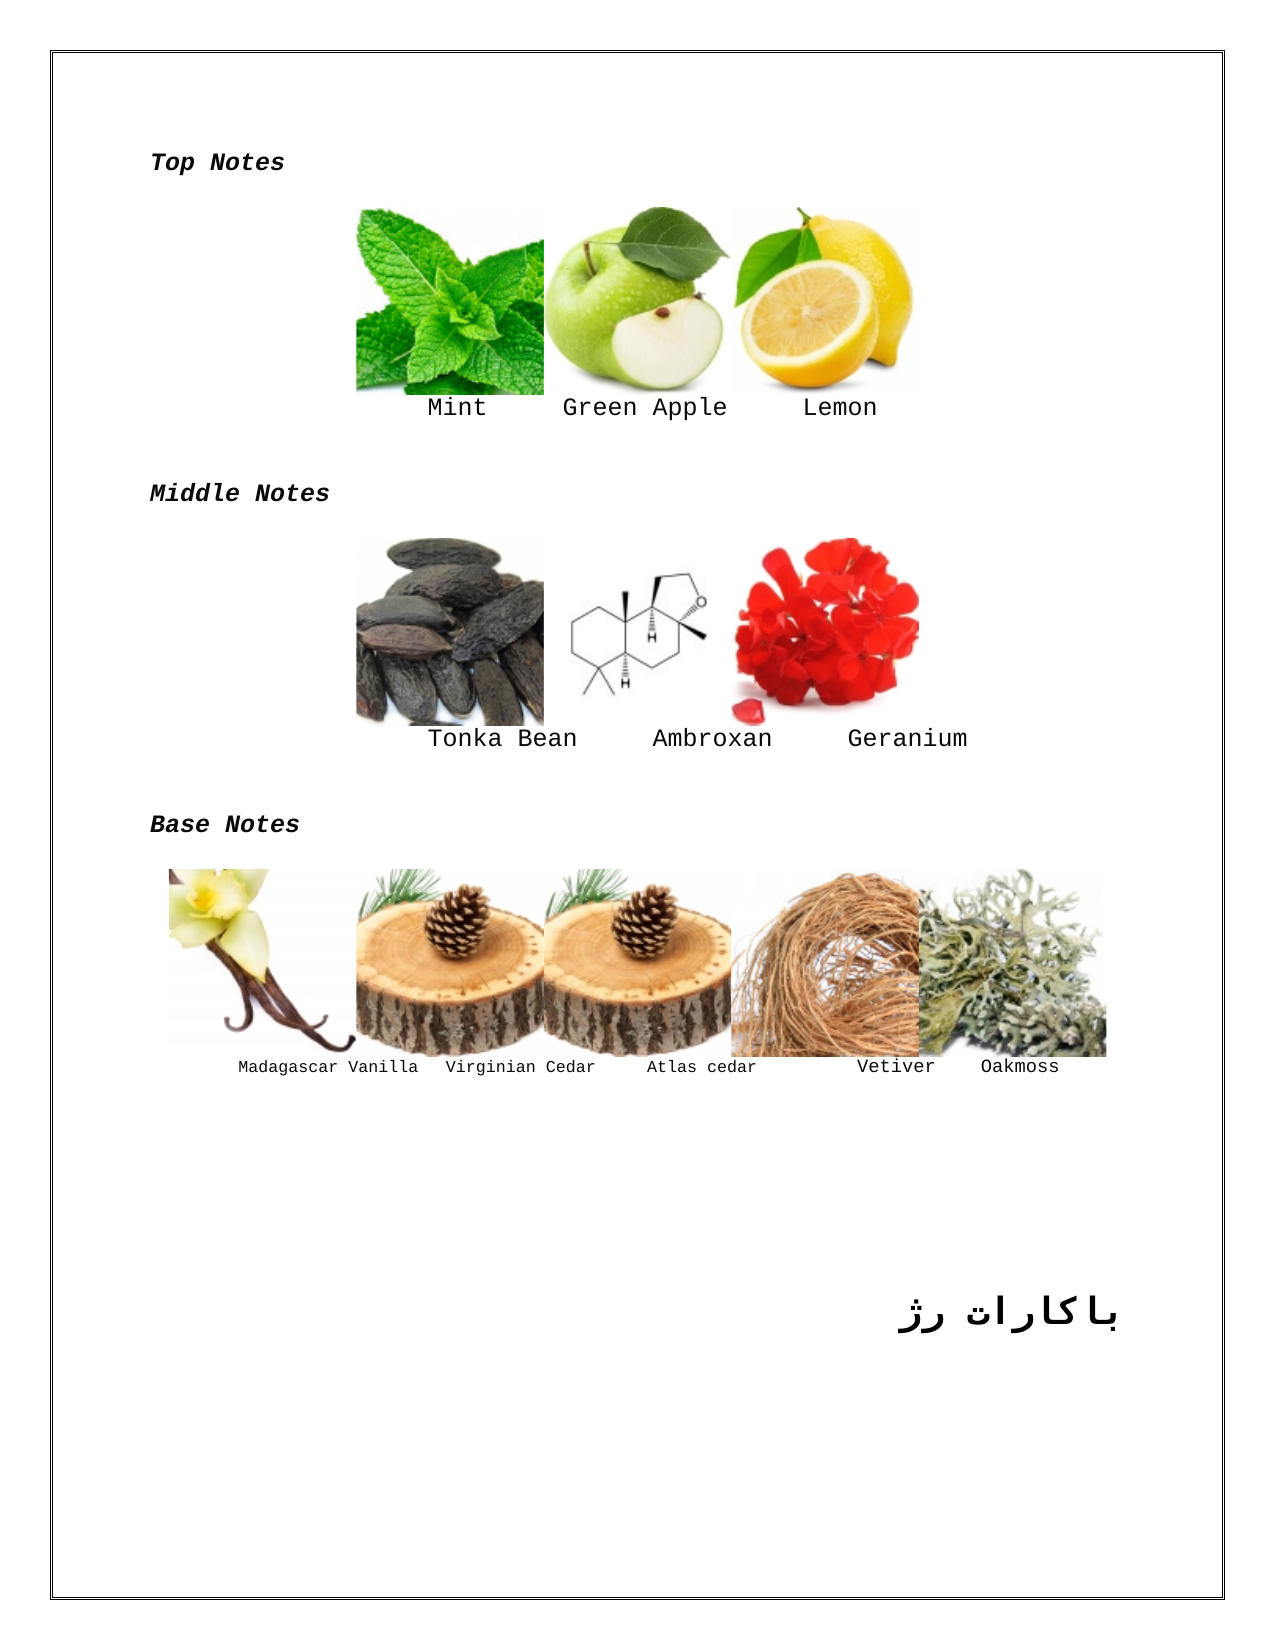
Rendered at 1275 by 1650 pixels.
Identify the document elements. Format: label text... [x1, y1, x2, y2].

text Top Notes [150, 150, 1125, 178]
text باکارات رژ [150, 1293, 1125, 1336]
text Tonka Bean Ambroxan Geranium [150, 726, 1125, 754]
picture [356, 207, 919, 395]
picture [356, 538, 919, 726]
text Mint Green Apple Lemon [150, 395, 1125, 423]
text Madagascar Vanilla Virginian Cedar Atlas cedar Vetiver Oakmoss [150, 1057, 1125, 1078]
text Base Notes [150, 812, 1125, 840]
text Middle Notes [150, 481, 1125, 509]
picture [168, 869, 1107, 1057]
